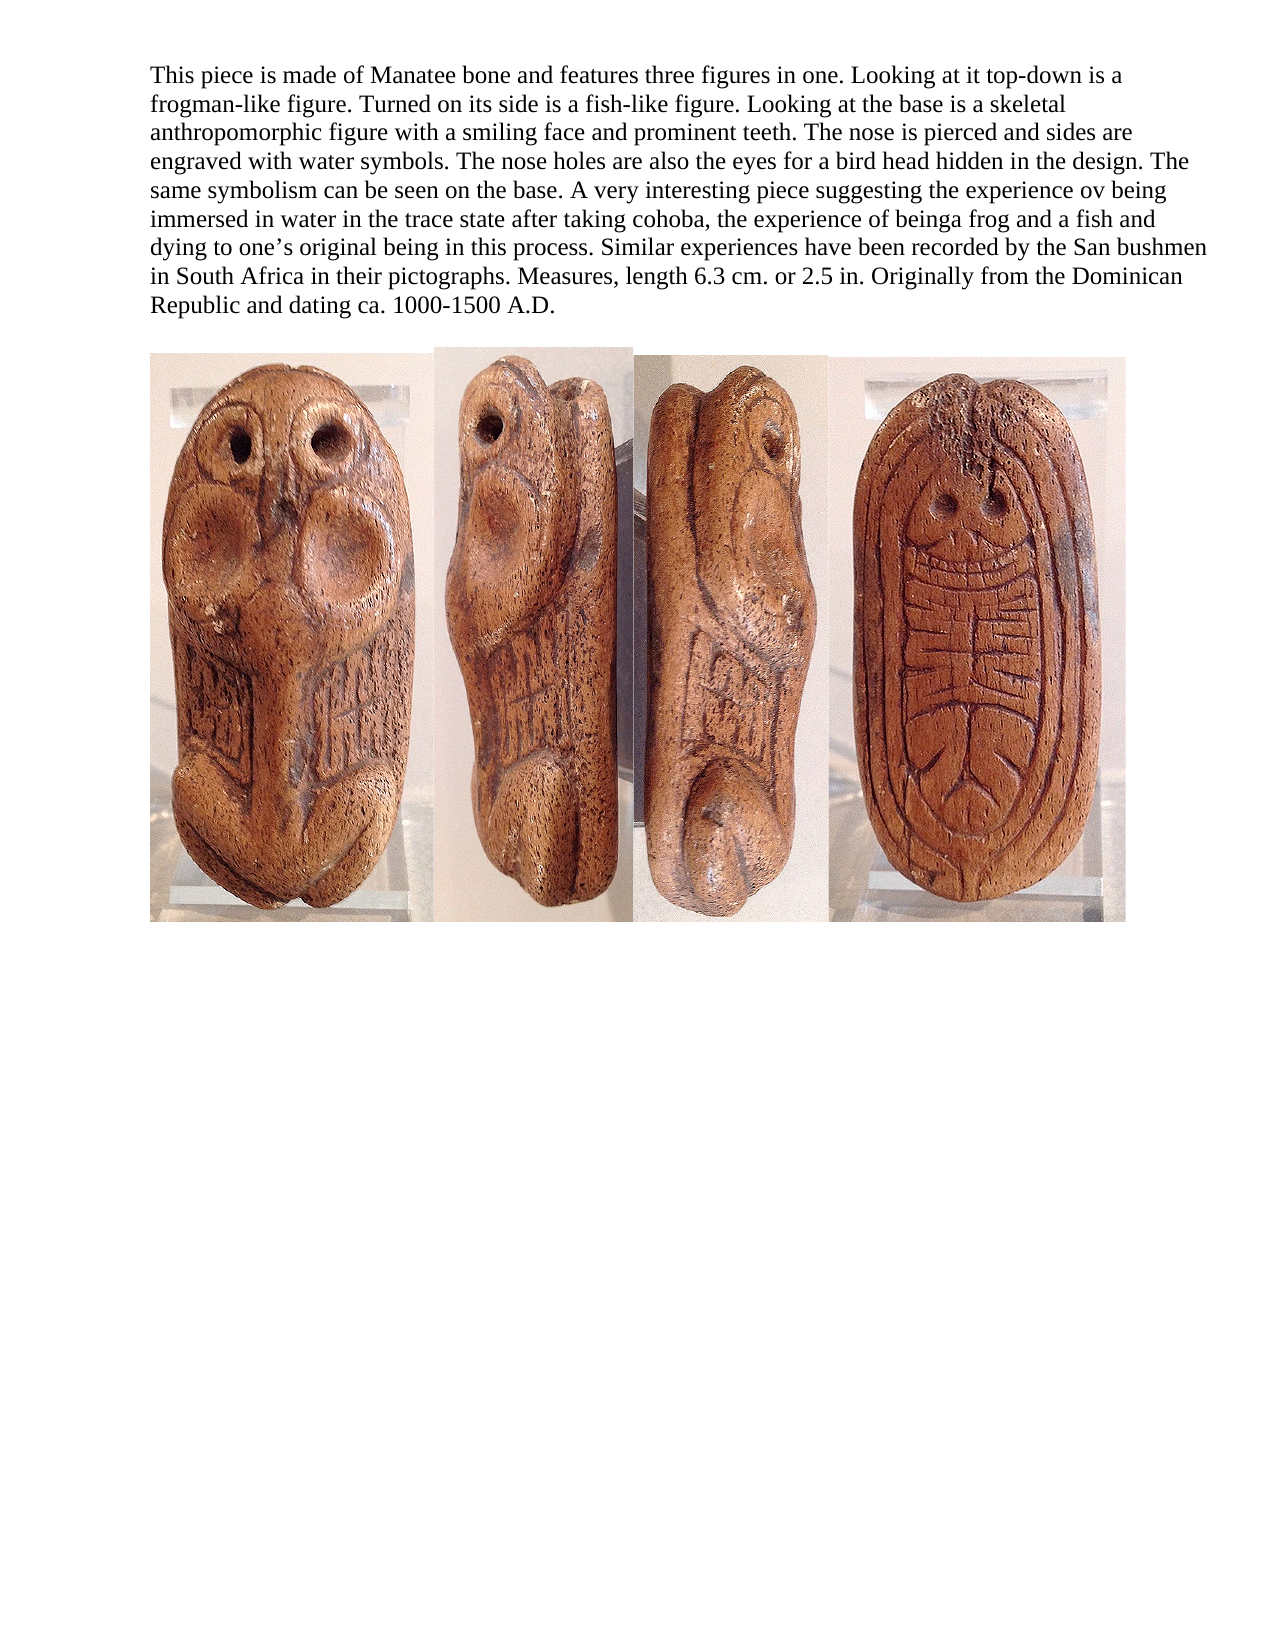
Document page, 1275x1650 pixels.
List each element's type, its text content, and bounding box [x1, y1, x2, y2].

picture [150, 347, 1126, 922]
text This piece is made of Manatee bone and features three figures in one. Looking at it top-down is a frogman-like figure. Turned on its side is a fish-like figure. Looking at the base is a skeletal anthropomorphic figure with a smiling face and prominent teeth. The nose is pierced and sides are engraved with water symbols. The nose holes are also the eyes for a bird head hidden in the design. The same symbolism can be seen on the base. A very interesting piece suggesting the experience ov being immersed in water in the trace state after taking cohoba, the experience of beinga frog and a fish and dying to one’s original being in this process. Similar experiences have been recorded by the San bushmen in South Africa in their pictographs. Measures, length 6.3 cm. or 2.5 in. Originally from the Dominican Republic and dating ca. 1000-1500 A.D. [150, 60, 1215, 319]
